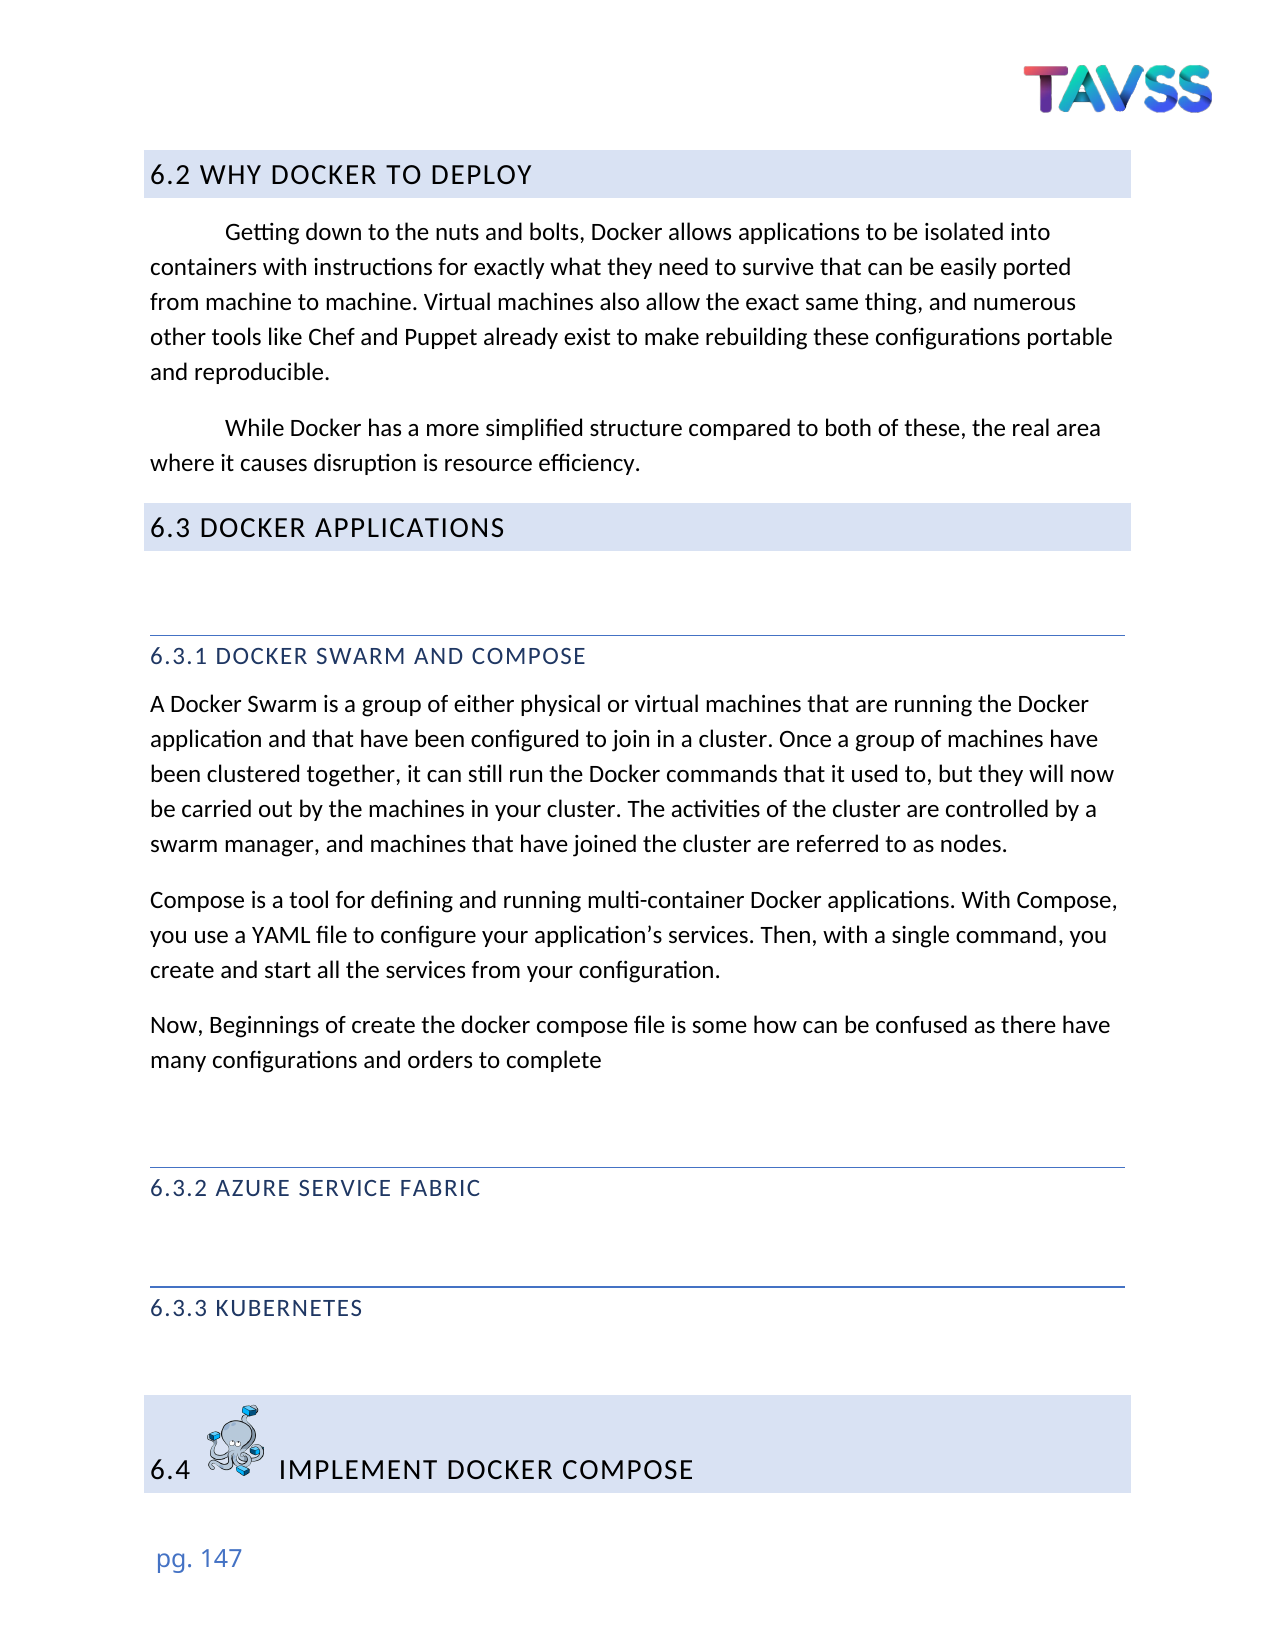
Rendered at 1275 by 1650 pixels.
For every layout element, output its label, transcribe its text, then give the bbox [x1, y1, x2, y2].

text While Docker has a more simplified structure compared to both of these, the real area where it causes disruption is resource efficiency. [150, 412, 1125, 477]
subtitle 6.2 Why Docker To Deploy [150, 156, 1125, 192]
text Compose is a tool for defining and running multi-container Docker applications. With Compose, you use a YAML file to configure your application’s services. Then, with a single command, you create and start all the services from your configuration. [150, 884, 1125, 984]
subtitle 6.4 implement Docker compose [150, 1402, 1125, 1486]
subtitle 6.3.3 Kubernetes [150, 1288, 1125, 1322]
text Now, Beginnings of create the docker compose file is some how can be confused as there have many configurations and orders to complete [150, 1010, 1125, 1075]
picture [199, 1402, 271, 1479]
text A Docker Swarm is a group of either physical or virtual machines that are running the Docker application and that have been configured to join in a cluster. Once a group of machines have been clustered together, it can still run the Docker commands that it used to, but they will now be carried out by the machines in your cluster. The activities of the cluster are controlled by a swarm manager, and machines that have joined the cluster are referred to as nodes. [150, 688, 1125, 858]
subtitle 6.3 Docker Applications [150, 509, 1125, 544]
subtitle 6.3.1 Docker Swarm And Compose [150, 636, 1125, 671]
picture [1002, 41, 1236, 135]
subtitle 6.3.2 Azure Service Fabric [150, 1168, 1125, 1203]
text Getting down to the nuts and bolts, Docker allows applications to be isolated into containers with instructions for exactly what they need to survive that can be easily ported from machine to machine. Virtual machines also allow the exact same thing, and numerous other tools like Chef and Puppet already exist to make rebuilding these configurations portable and reproducible. [150, 216, 1125, 386]
